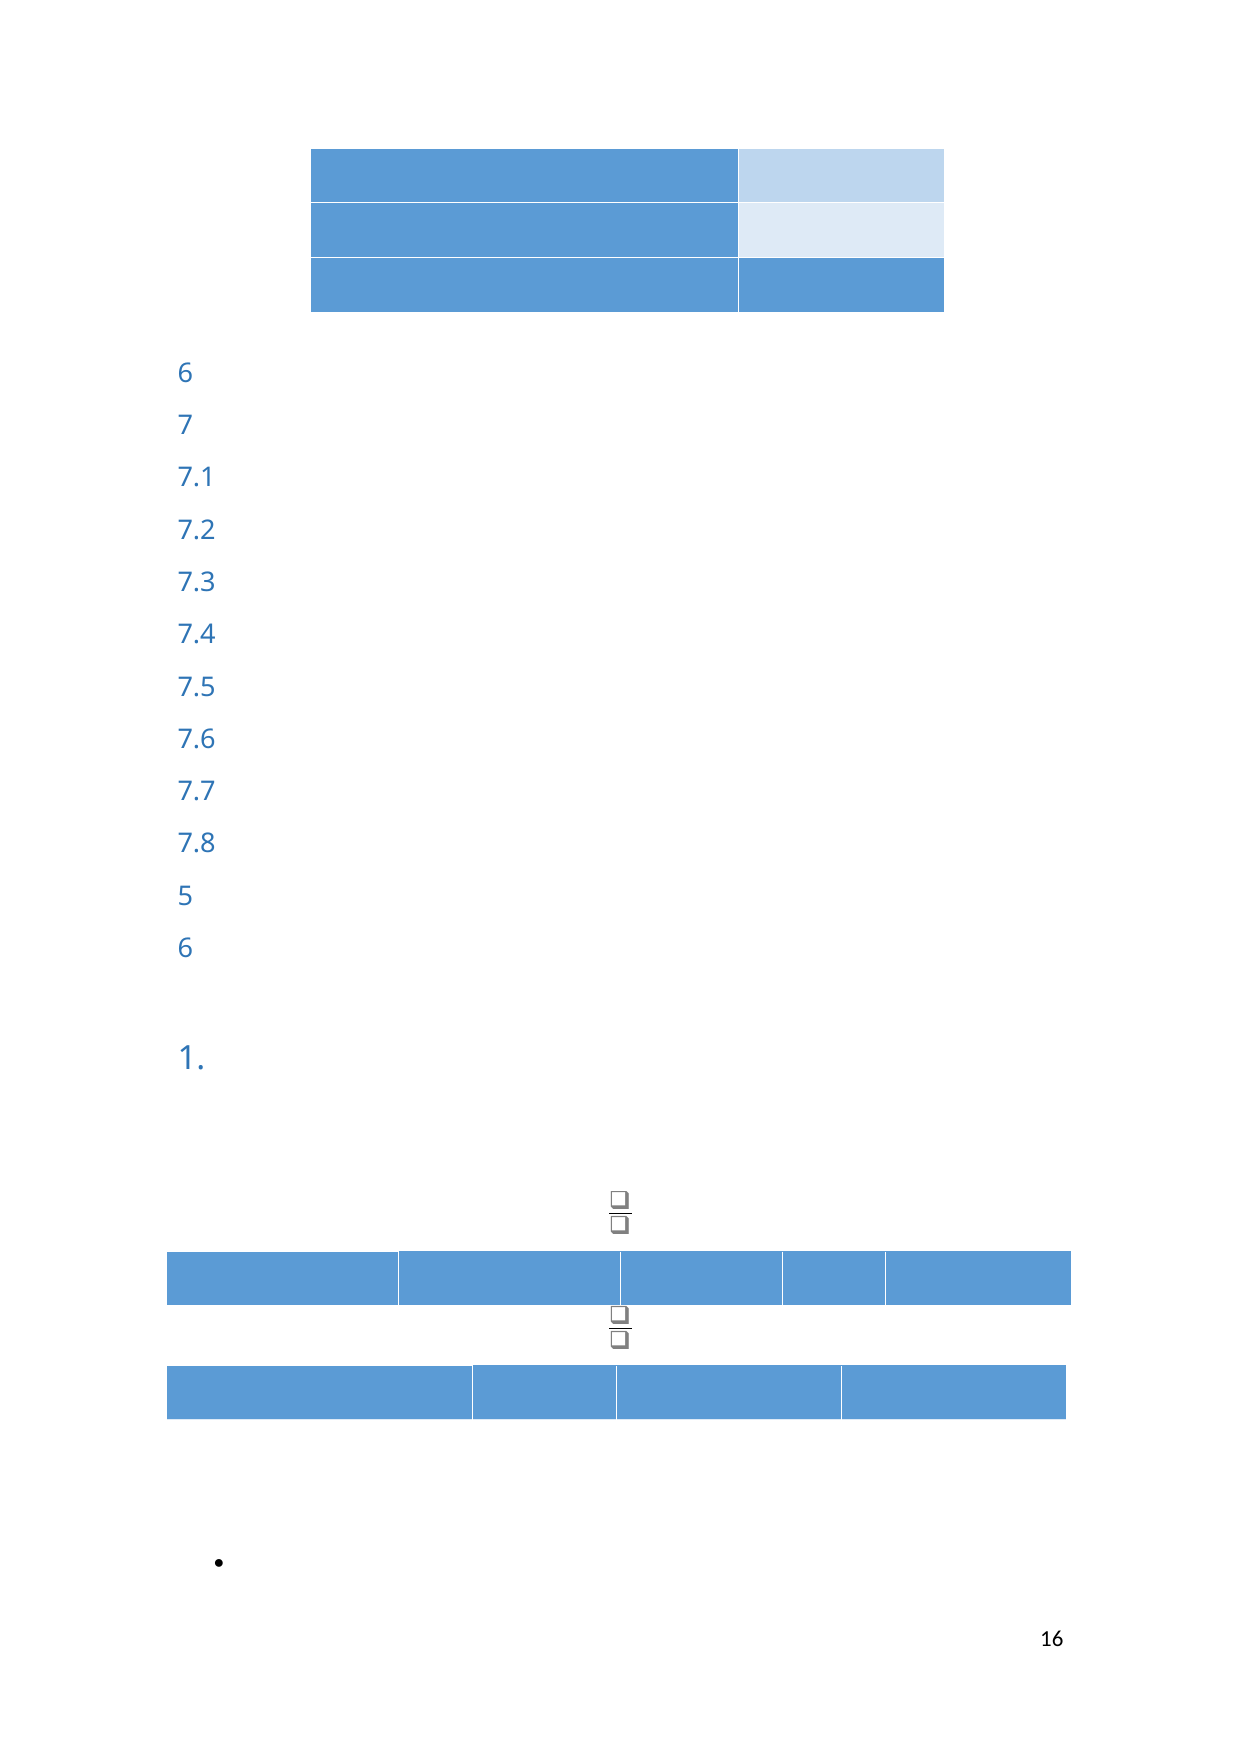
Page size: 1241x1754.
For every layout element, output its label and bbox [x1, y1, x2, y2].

table_cell [739, 149, 944, 202]
table_cell [739, 203, 944, 257]
table_cell [886, 1251, 1071, 1305]
table_cell [841, 1365, 1066, 1419]
table_cell [473, 1365, 616, 1419]
table_cell [311, 203, 738, 257]
table_cell [399, 1251, 620, 1305]
table_cell [311, 258, 738, 312]
table_cell [167, 1366, 472, 1419]
table_cell [311, 149, 738, 202]
table_cell [621, 1251, 782, 1305]
table_cell [783, 1251, 885, 1305]
table_cell [167, 1252, 398, 1305]
table_cell [739, 258, 944, 312]
table_cell [616, 1365, 841, 1419]
